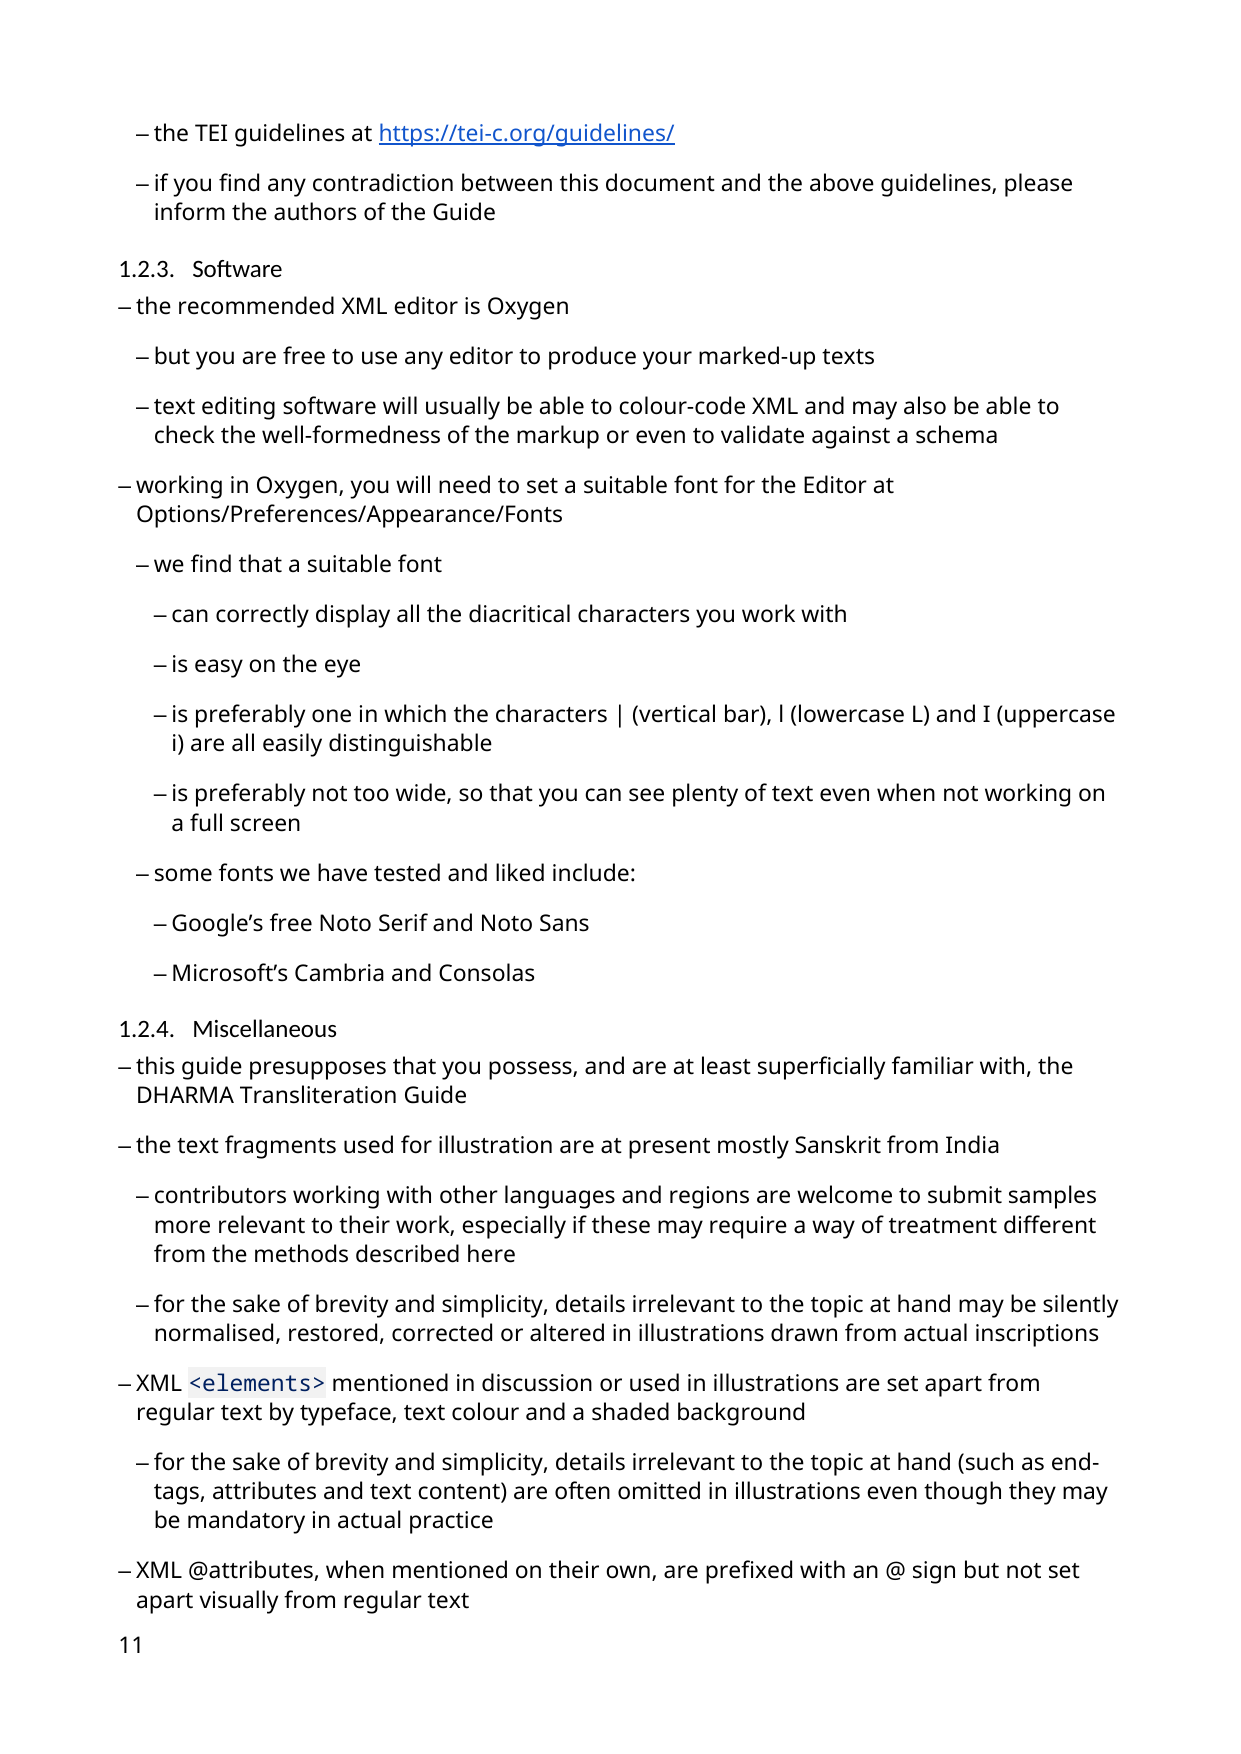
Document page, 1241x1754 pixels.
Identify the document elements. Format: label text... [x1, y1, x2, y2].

list this guide presupposes that you possess, and are at least superficially familiar with, the DHARMA Transliteration Guide [118, 1051, 1122, 1110]
list for the sake of brevity and simplicity, details irrelevant to the topic at hand may be silently normalised, restored, corrected or altered in illustrations drawn from actual inscriptions [136, 1289, 1122, 1347]
list the TEI guidelines at https://tei-c.org/guidelines/ [136, 118, 1122, 147]
list Google’s free Noto Serif and Noto Sans [153, 908, 1122, 937]
list contributors working with other languages and regions are welcome to submit samples more relevant to their work, especially if these may require a way of treatment different from the methods described here [136, 1181, 1122, 1268]
list the text fragments used for illustration are at present mostly Sanskrit from India [118, 1131, 1122, 1160]
list XML @attributes, when mentioned on their own, are prefixed with an @ sign but not set apart visually from regular text [118, 1556, 1122, 1614]
list the recommended XML editor is Oxygen [118, 291, 1122, 320]
subtitle Software [118, 247, 1122, 285]
list text editing software will usually be able to colour-code XML and may also be able to check the well-formedness of the markup or even to validate against a schema [136, 391, 1122, 449]
list if you find any contradiction between this document and the above guidelines, please inform the authors of the Guide [136, 168, 1122, 226]
subtitle Miscellaneous [118, 1008, 1122, 1045]
list Microsoft’s Cambria and Consolas [153, 958, 1122, 987]
list can correctly display all the diacritical characters you work with [153, 599, 1122, 628]
list working in Oxygen, you will need to set a suitable font for the Editor at Options/Preferences/Appearance/Fonts [118, 470, 1122, 528]
list but you are free to use any editor to produce your marked-up texts [136, 341, 1122, 370]
list some fonts we have tested and liked include: [136, 858, 1122, 887]
list is preferably one in which the characters | (vertical bar), l (lowercase L) and I (uppercase i) are all easily distinguishable [153, 699, 1122, 758]
list is easy on the eye [153, 649, 1122, 678]
list XML <elements> mentioned in discussion or used in illustrations are set apart from regular text by typeface, text colour and a shaded background [118, 1368, 1122, 1426]
list we find that a suitable font [136, 549, 1122, 578]
list for the sake of brevity and simplicity, details irrelevant to the topic at hand (such as end-tags, attributes and text content) are often omitted in illustrations even though they may be mandatory in actual practice [136, 1447, 1122, 1535]
list is preferably not too wide, so that you can see plenty of text even when not working on a full screen [153, 778, 1122, 837]
